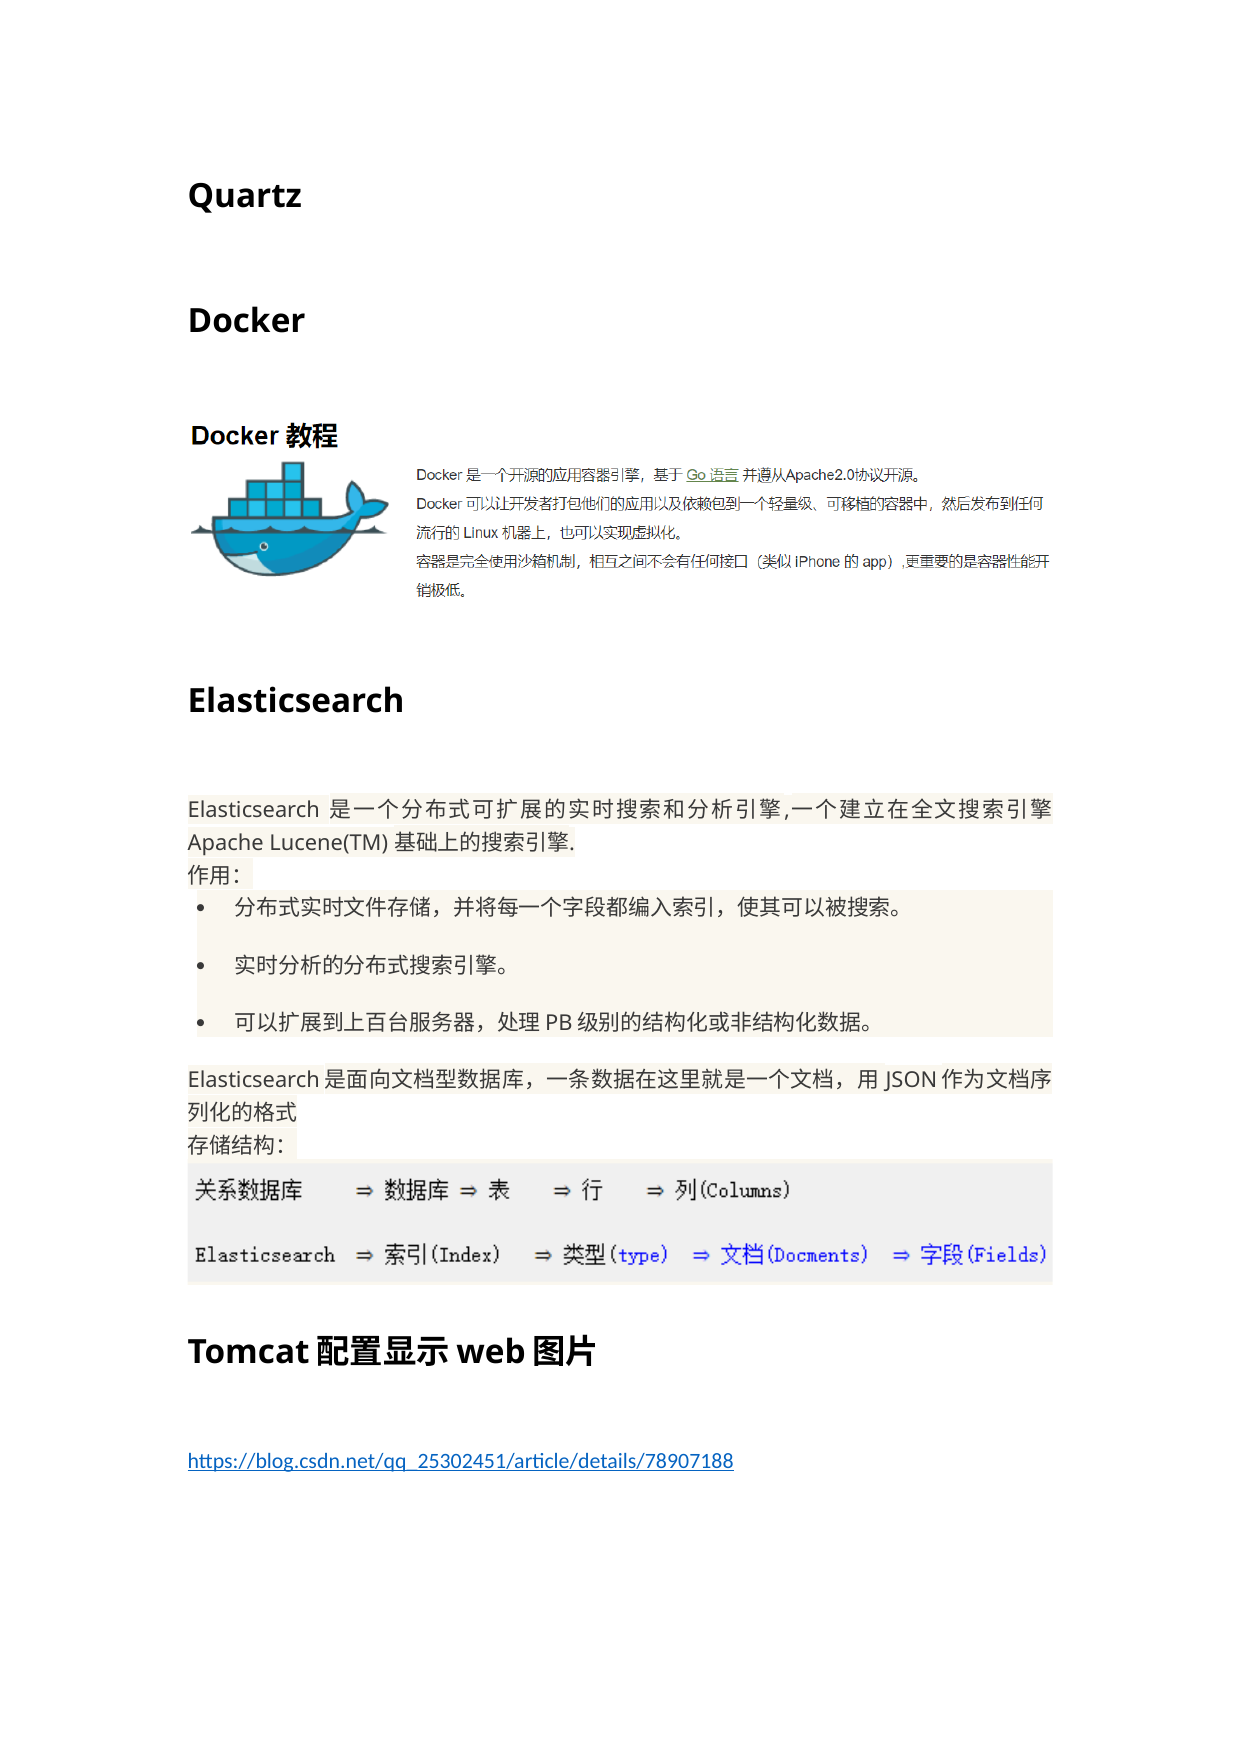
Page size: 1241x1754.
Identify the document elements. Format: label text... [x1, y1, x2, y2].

text Elasticsearch是面向文档型数据库，一条数据在这里就是一个文档，用JSON作为文档序列化的格式 [187, 1062, 1053, 1127]
subtitle Tomcat配置显示web图片 [187, 1317, 1053, 1382]
text https://blog.csdn.net/qq_25302451/article/details/78907188 [187, 1444, 1053, 1477]
picture [187, 412, 1053, 610]
subtitle Elasticsearch [187, 667, 1053, 732]
subtitle Quartz [187, 162, 1053, 227]
text Elasticsearch 是一个分布式可扩展的实时搜索和分析引擎,一个建立在全文搜索引擎 Apache Lucene(TM) 基础上的搜索引擎. [187, 792, 1053, 857]
list 实时分析的分布式搜索引擎。 [197, 947, 1053, 980]
list 分布式实时文件存储，并将每一个字段都编入索引，使其可以被搜索。 [197, 890, 1053, 922]
picture [187, 1159, 1053, 1285]
text 存储结构： [187, 1127, 1053, 1159]
list 可以扩展到上百台服务器，处理PB级别的结构化或非结构化数据。 [197, 1005, 1053, 1037]
subtitle Docker [187, 287, 1053, 352]
text 作用： [187, 857, 1053, 890]
